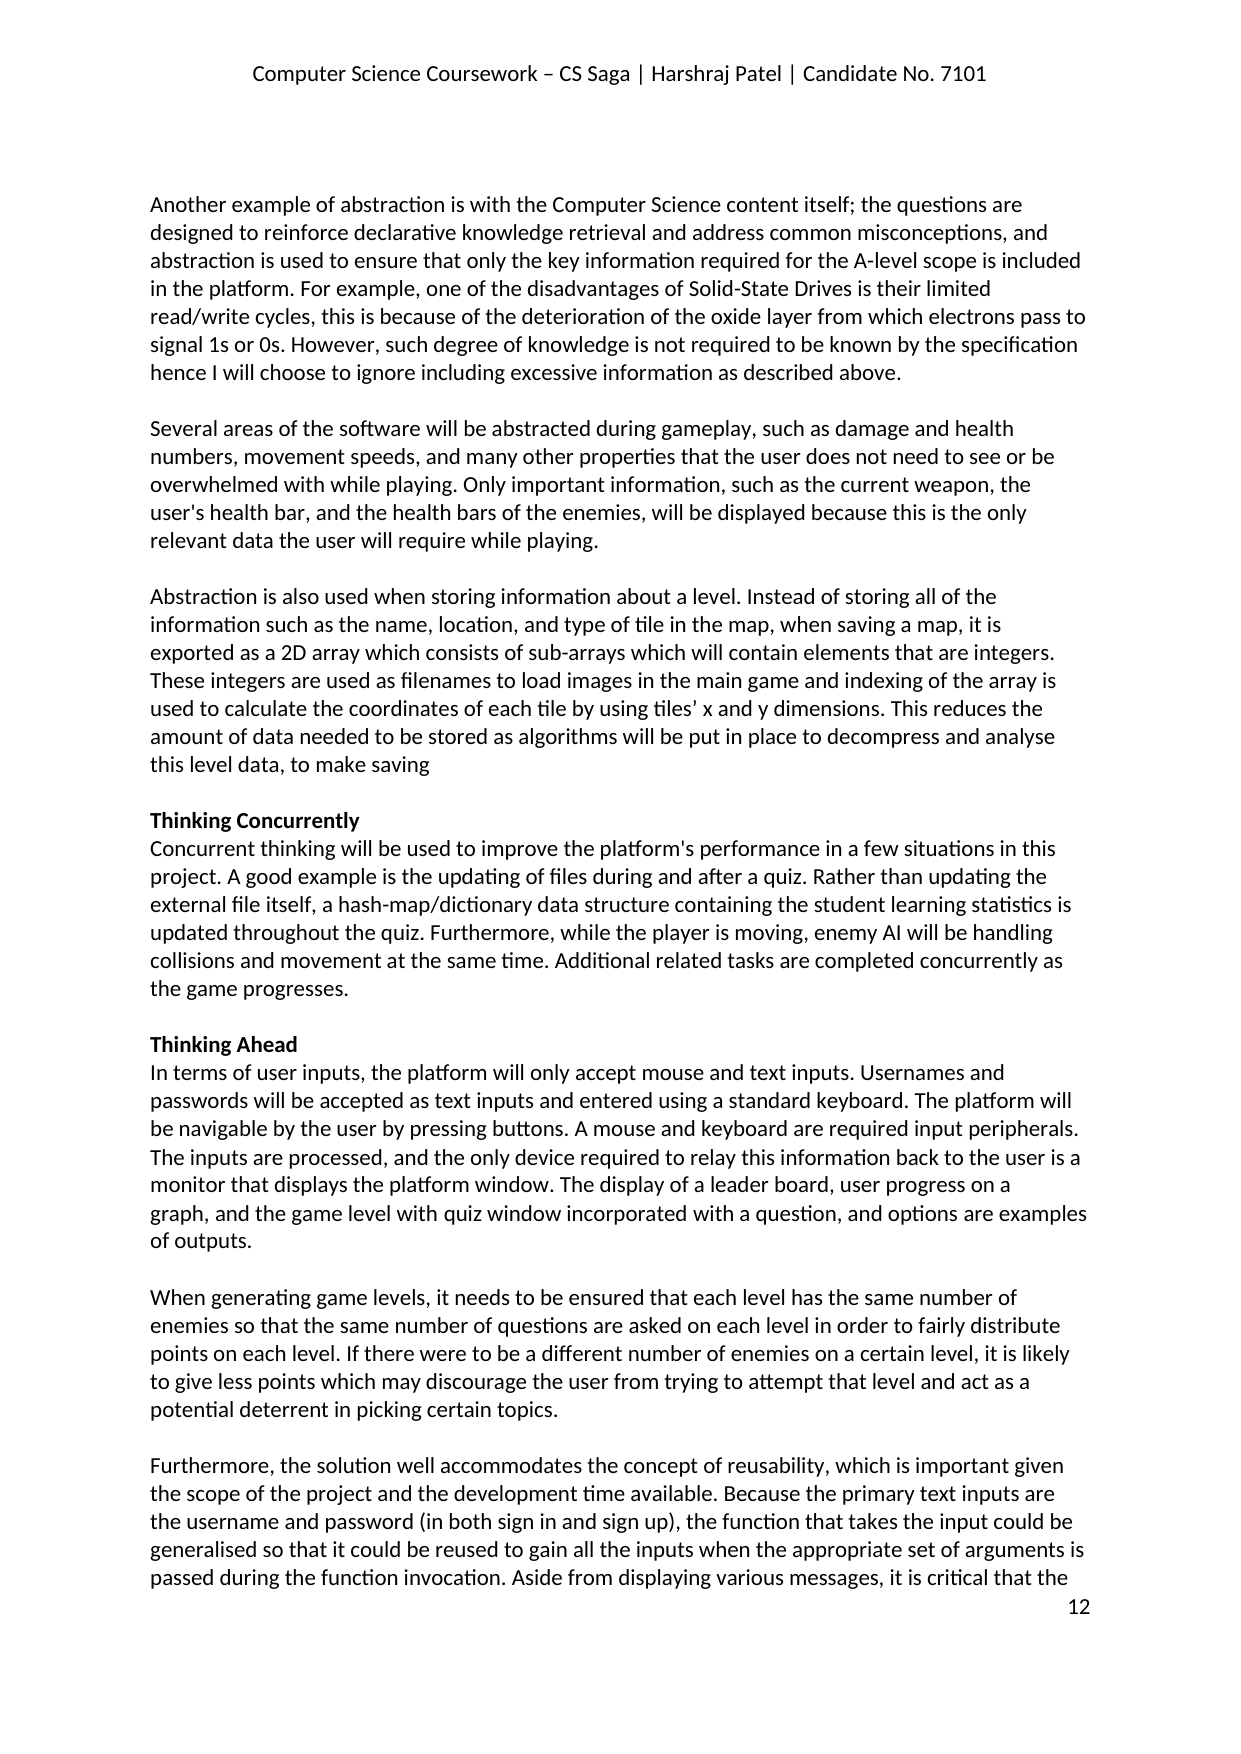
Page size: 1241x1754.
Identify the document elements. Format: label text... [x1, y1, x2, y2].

text Abstraction is also used when storing information about a level. Instead of storing all of the information such as the name, location, and type of tile in the map, when saving a map, it is exported as a 2D array which consists of sub-arrays which will contain elements that are integers. These integers are used as filenames to load images in the main game and indexing of the array is used to calculate the coordinates of each tile by using tiles’ x and y dimensions. This reduces the amount of data needed to be stored as algorithms will be put in place to decompress and analyse this level data, to make saving [150, 582, 1090, 778]
text Thinking Concurrently [150, 806, 1090, 834]
text In terms of user inputs, the platform will only accept mouse and text inputs. Usernames and passwords will be accepted as text inputs and entered using a standard keyboard. The platform will be navigable by the user by pressing buttons. A mouse and keyboard are required input peripherals. The inputs are processed, and the only device required to relay this information back to the user is a monitor that displays the platform window. The display of a leader board, user progress on a graph, and the game level with quiz window incorporated with a question, and options are examples of outputs. [150, 1058, 1090, 1255]
text When generating game levels, it needs to be ensured that each level has the same number of enemies so that the same number of questions are asked on each level in order to fairly distribute points on each level. If there were to be a different number of enemies on a certain level, it is likely to give less points which may discourage the user from trying to attempt that level and act as a potential deterrent in picking certain topics. [150, 1283, 1090, 1423]
text Several areas of the software will be abstracted during gameplay, such as damage and health numbers, movement speeds, and many other properties that the user does not need to see or be overwhelmed with while playing. Only important information, such as the current weapon, the user's health bar, and the health bars of the enemies, will be displayed because this is the only relevant data the user will require while playing. [150, 414, 1090, 554]
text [150, 1451, 1090, 1591]
text Another example of abstraction is with the Computer Science content itself; the questions are designed to reinforce declarative knowledge retrieval and address common misconceptions, and abstraction is used to ensure that only the key information required for the A-level scope is included in the platform. For example, one of the disadvantages of Solid-State Drives is their limited read/write cycles, this is because of the deterioration of the oxide layer from which electrons pass to signal 1s or 0s. However, such degree of knowledge is not required to be known by the specification hence I will choose to ignore including excessive information as described above. [150, 190, 1090, 386]
text Thinking Ahead [150, 1031, 1090, 1058]
text Concurrent thinking will be used to improve the platform's performance in a few situations in this project. A good example is the updating of files during and after a quiz. Rather than updating the external file itself, a hash-map/dictionary data structure containing the student learning statistics is updated throughout the quiz. Furthermore, while the player is moving, enemy AI will be handling collisions and movement at the same time. Additional related tasks are completed concurrently as the game progresses. [150, 834, 1090, 1002]
